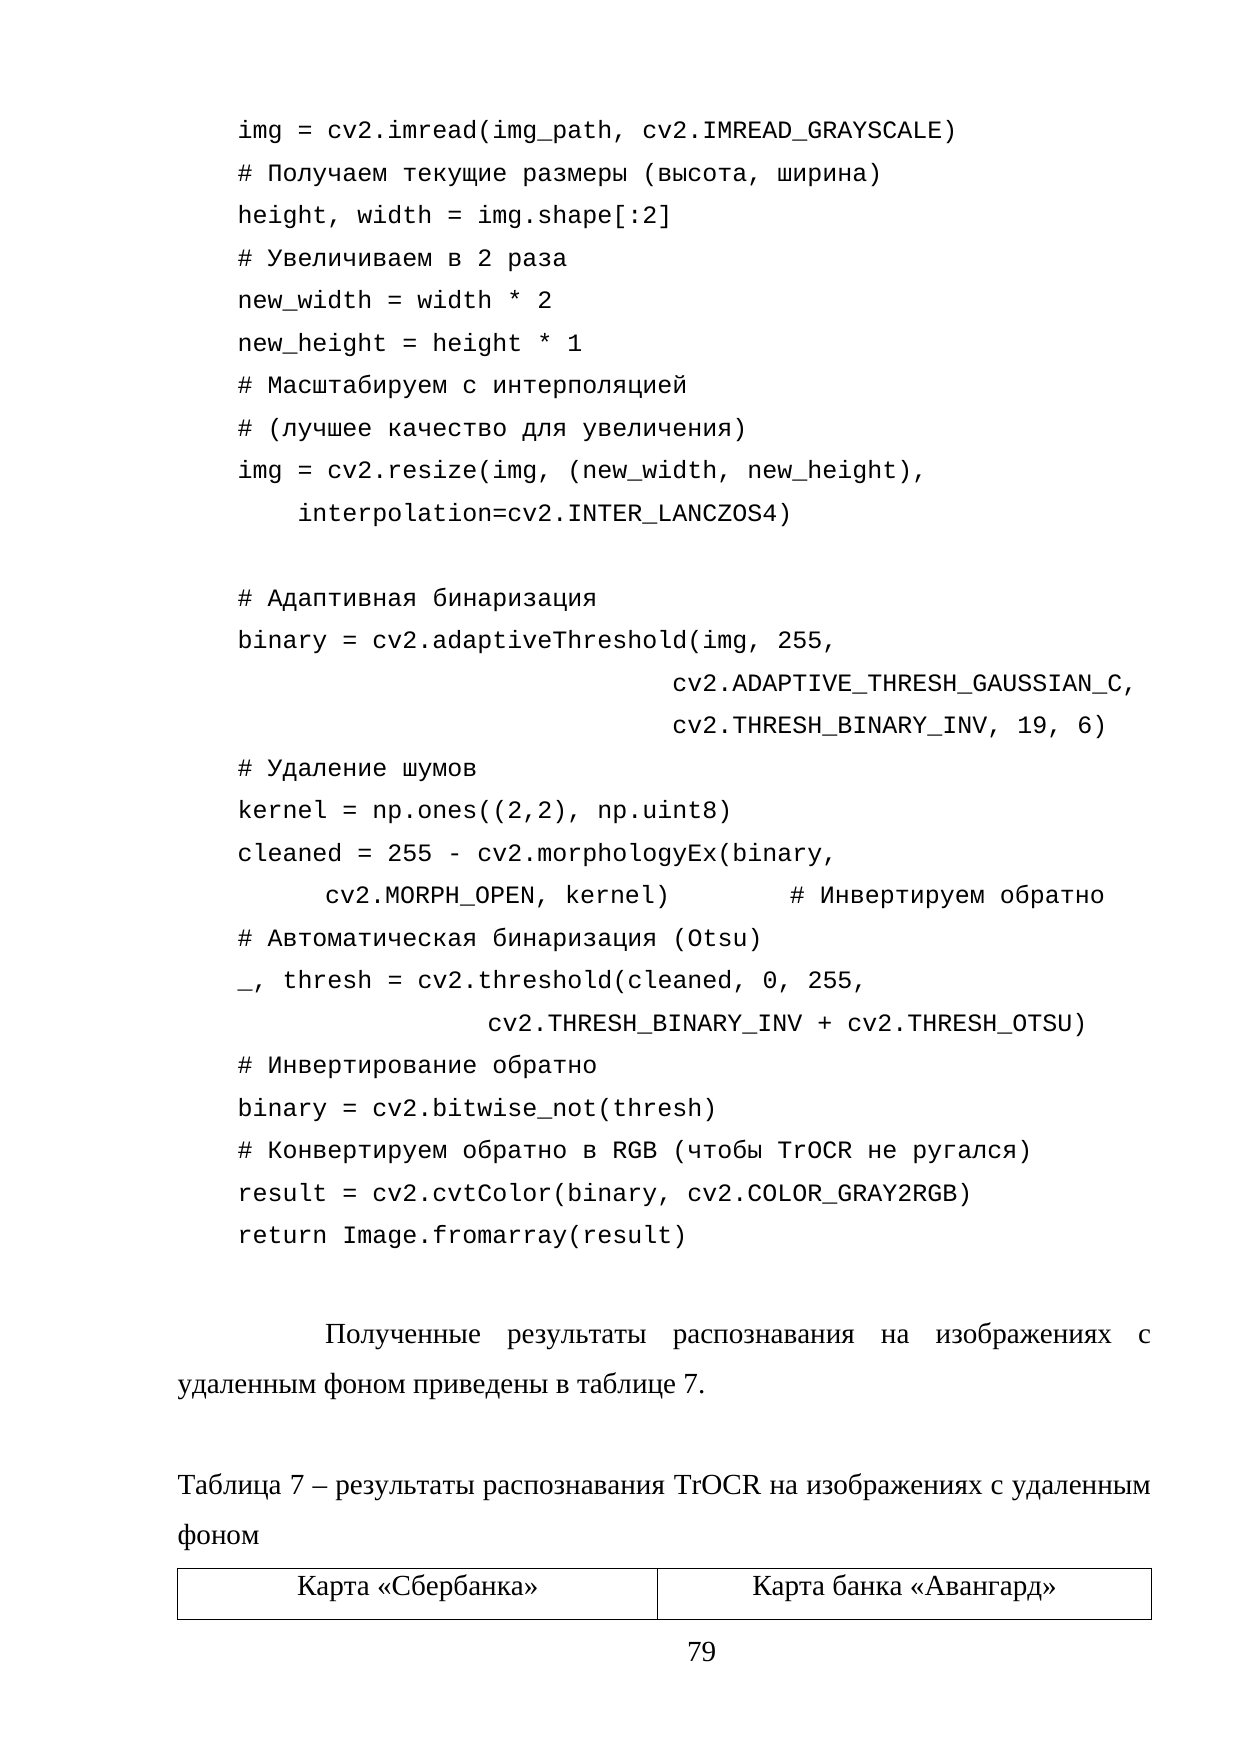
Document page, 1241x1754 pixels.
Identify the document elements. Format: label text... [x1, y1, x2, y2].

text # Получаем текущие размеры (высота, ширина) [177, 161, 1152, 189]
text binary = cv2.adaptiveThreshold(img, 255, [177, 628, 1152, 656]
text Полученные результаты распознавания на изображениях с удаленным фоном приведены в таблице 7. [177, 1316, 1152, 1400]
text cv2.MORPH_OPEN, kernel) # Инвертируем обратно [325, 883, 1152, 911]
text _, thresh = cv2.threshold(cleaned, 0, 255, [177, 968, 1152, 996]
text binary = cv2.bitwise_not(thresh) [177, 1096, 1152, 1124]
text result = cv2.cvtColor(binary, cv2.COLOR_GRAY2RGB) [177, 1181, 1152, 1209]
text # (лучшее качество для увеличения) [177, 416, 1152, 444]
text kernel = np.ones((2,2), np.uint8) [177, 798, 1152, 826]
text # Адаптивная бинаризация [177, 586, 1152, 614]
text new_height = height * 1 [177, 331, 1152, 359]
text # Масштабируем с интерполяцией [177, 373, 1152, 401]
text new_width = width * 2 [177, 288, 1152, 316]
text img = cv2.resize(img, (new_width, new_height), [177, 458, 1152, 486]
text # Автоматическая бинаризация (Otsu) [177, 926, 1152, 954]
table_header Карта «Сбербанка» [178, 1569, 657, 1619]
text cleaned = 255 - cv2.morphologyEx(binary, [177, 841, 1152, 869]
text img = cv2.imread(img_path, cv2.IMREAD_GRAYSCALE) [177, 118, 1152, 146]
text # Инвертирование обратно [177, 1053, 1152, 1081]
text cv2.THRESH_BINARY_INV, 19, 6) [177, 713, 1152, 741]
text # Удаление шумов [177, 756, 1152, 784]
text # Конвертируем обратно в RGB (чтобы TrOCR не ругался) [177, 1138, 1152, 1166]
text cv2.THRESH_BINARY_INV + cv2.THRESH_OTSU) [398, 1011, 1152, 1039]
text return Image.fromarray(result) [177, 1223, 1152, 1251]
text interpolation=cv2.INTER_LANCZOS4) [177, 501, 1152, 529]
table_header Карта банка «Авангард» [658, 1569, 1151, 1619]
text cv2.ADAPTIVE_THRESH_GAUSSIAN_C, [177, 671, 1152, 699]
text # Увеличиваем в 2 раза [177, 246, 1152, 274]
text height, width = img.shape[:2] [177, 203, 1152, 231]
text Таблица 7 – результаты распознавания TrOCR на изображениях с удаленным фоном [177, 1467, 1152, 1551]
